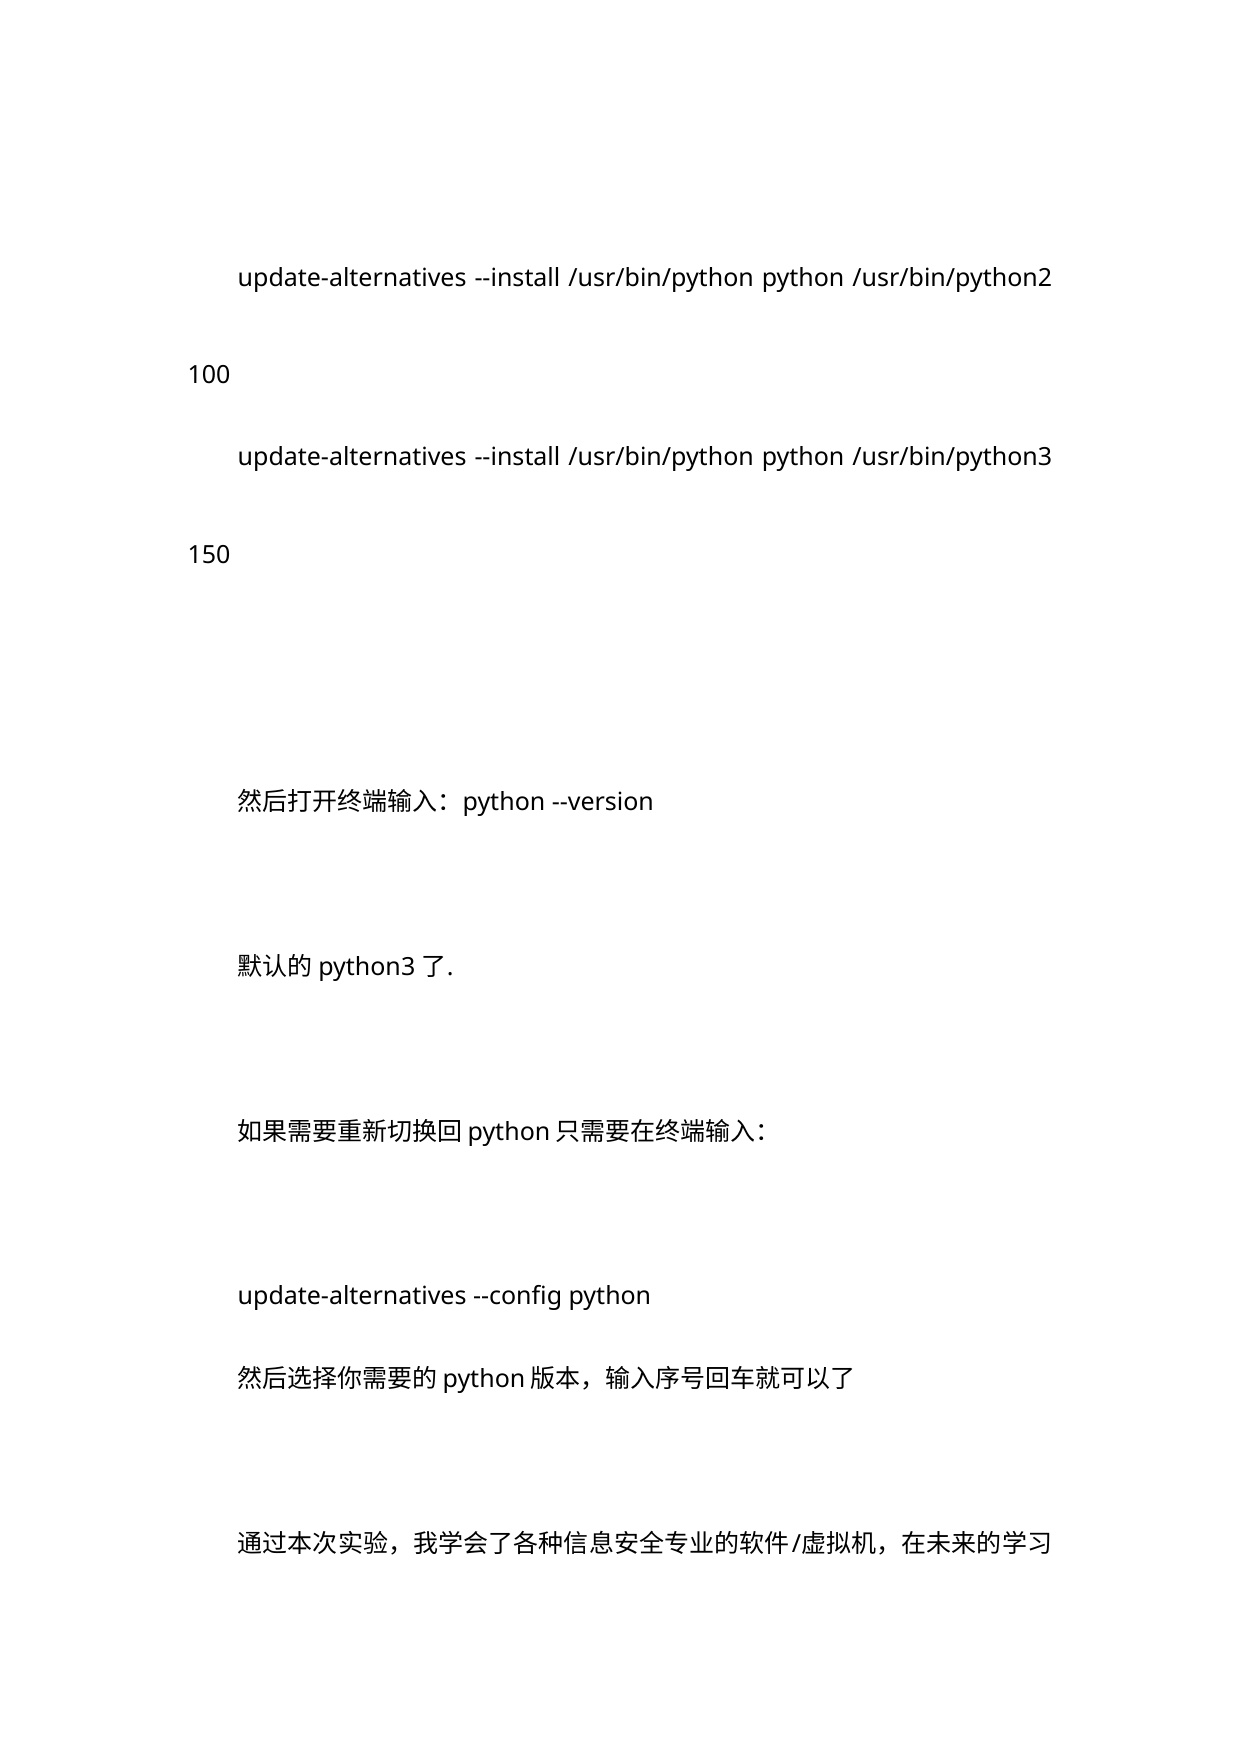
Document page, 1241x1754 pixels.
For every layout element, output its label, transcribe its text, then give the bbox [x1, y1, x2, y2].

text 如果需要重新切换回python只需要在终端输入： [187, 1097, 1053, 1162]
text update-alternatives --install /usr/bin/python python /usr/bin/python2 100 [187, 244, 1053, 406]
text 然后选择你需要的python版本，输入序号回车就可以了 [187, 1344, 1053, 1409]
text 然后打开终端输入：python --version [187, 767, 1053, 832]
text update-alternatives --install /usr/bin/python python /usr/bin/python3 150 [187, 423, 1053, 586]
text update-alternatives --config python [187, 1262, 1053, 1327]
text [187, 1509, 1053, 1574]
text 默认的 python3 了. [187, 932, 1053, 997]
